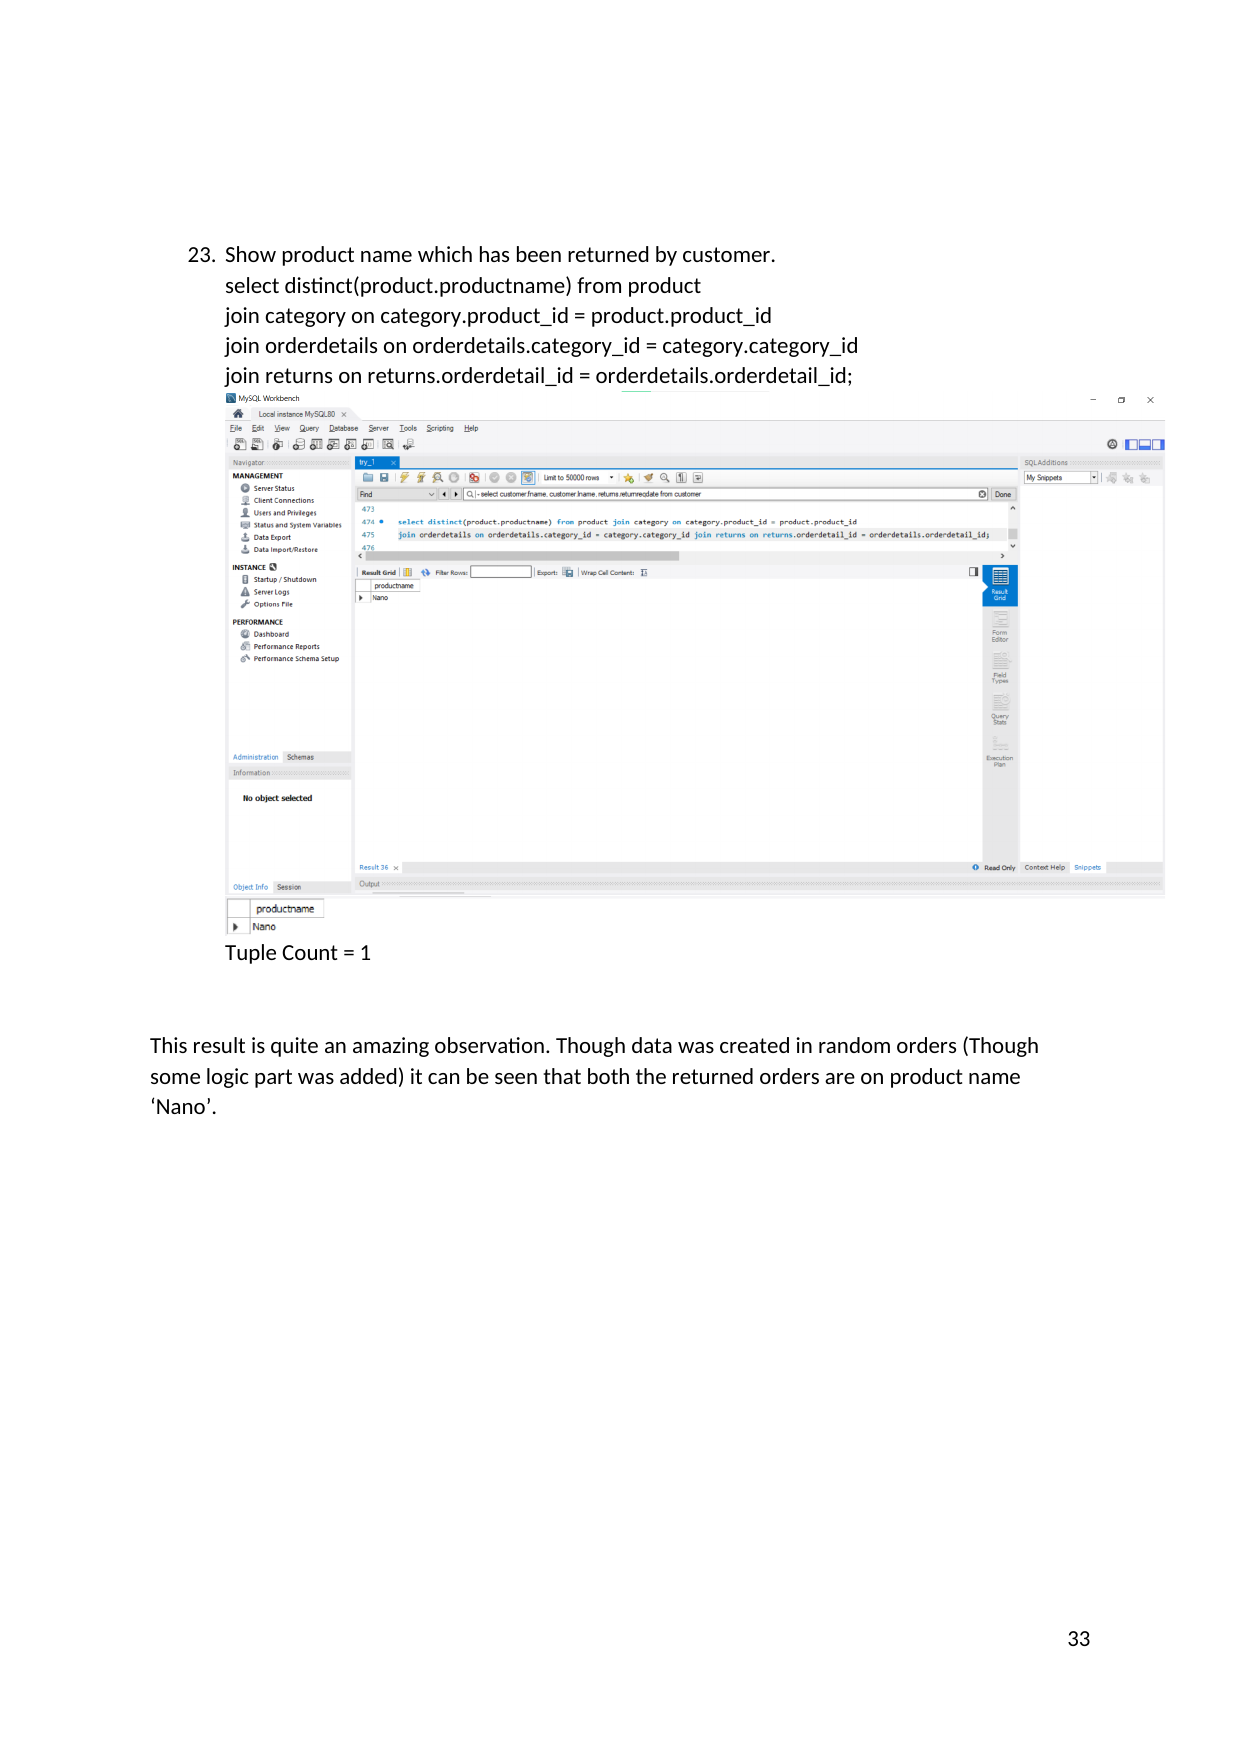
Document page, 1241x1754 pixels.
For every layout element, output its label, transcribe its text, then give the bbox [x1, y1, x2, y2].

text This result is quite an amazing observation. Though data was created in random orders (Though some logic part was added) it can be seen that both the returned orders are on product name ‘Nano’. [150, 1032, 1090, 1120]
list join orderdetails on orderdetails.category_id = category.category_id [225, 331, 1090, 359]
list Tuple Count = 1 [225, 938, 1090, 966]
picture [225, 896, 1166, 936]
list select distinct(product.productname) from product [225, 271, 1090, 299]
list join returns on returns.orderdetail_id = orderdetails.orderdetail_id; [225, 361, 1090, 389]
picture [225, 391, 1166, 895]
list Show product name which has been returned by customer. [187, 241, 1090, 269]
list join category on category.product_id = product.product_id [225, 301, 1090, 329]
